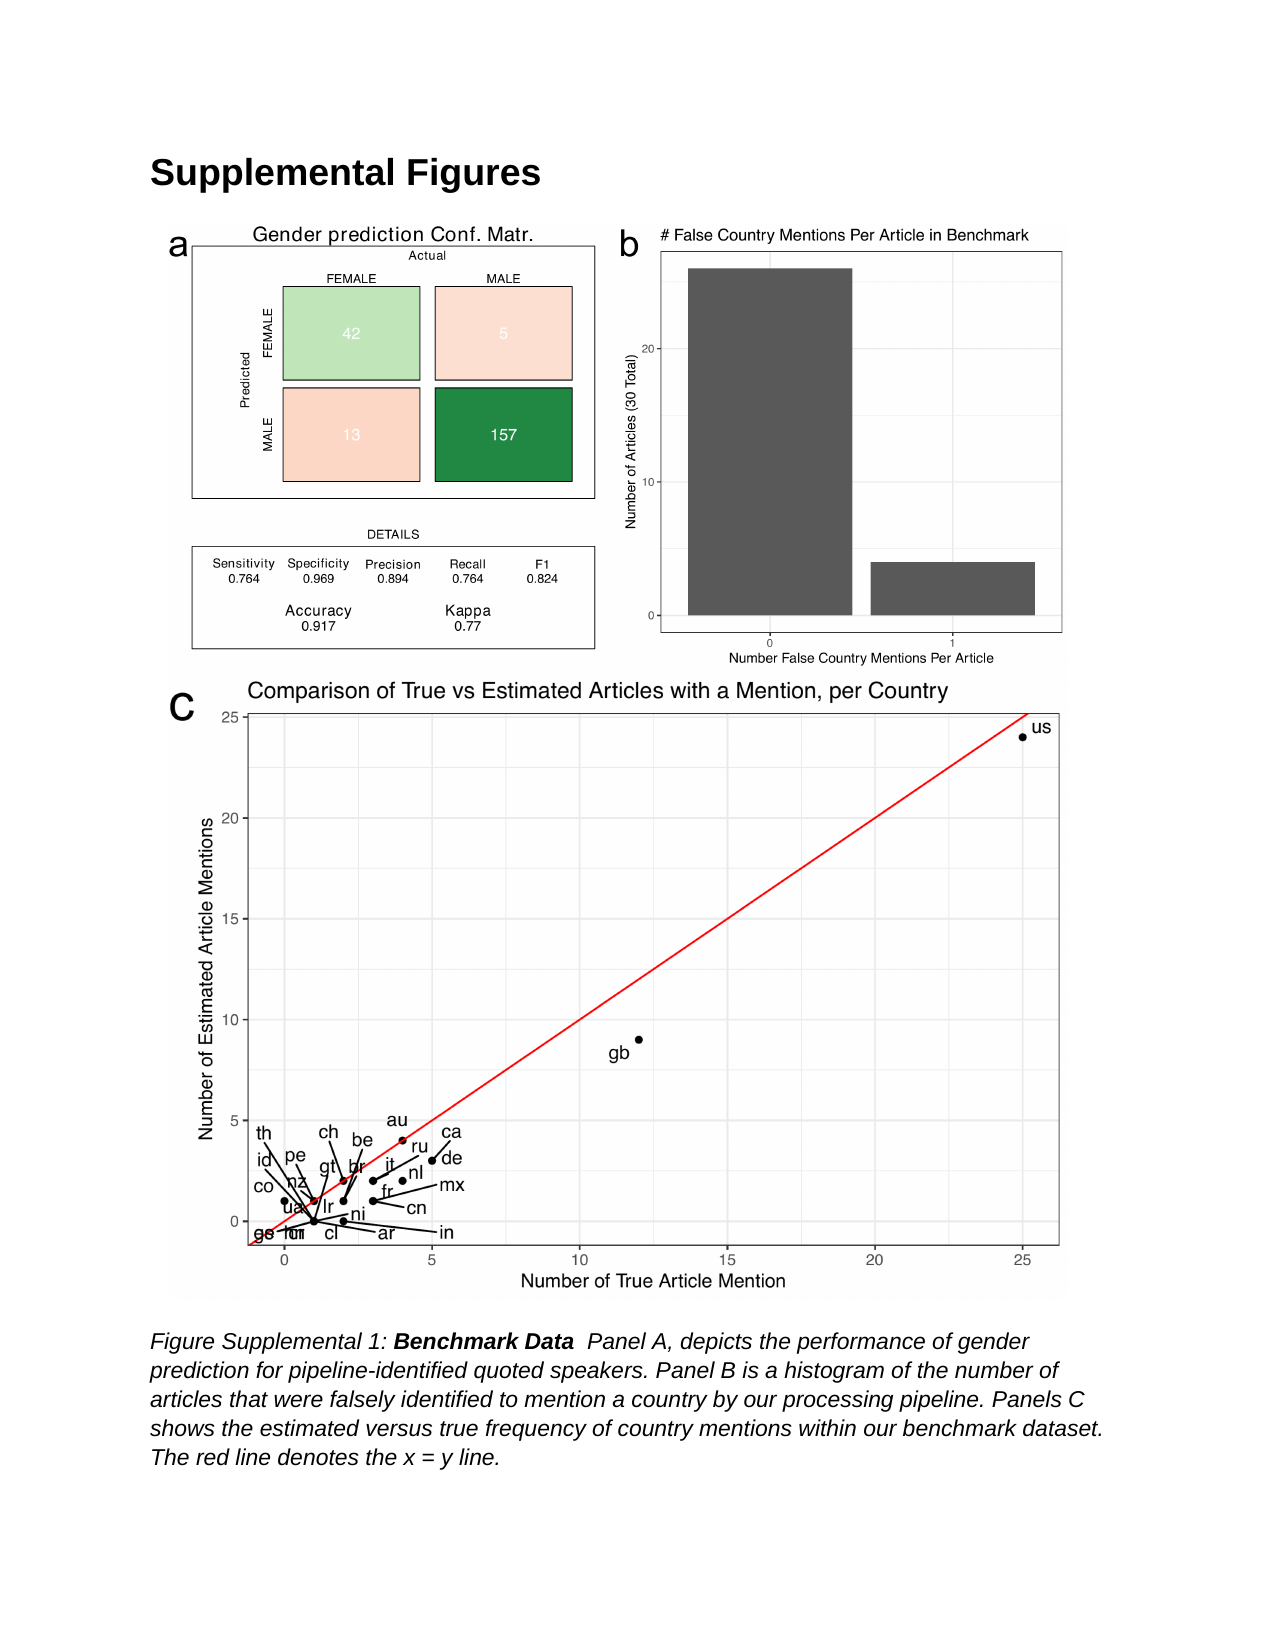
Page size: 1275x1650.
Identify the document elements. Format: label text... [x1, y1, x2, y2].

picture [168, 222, 1069, 1301]
text Figure Supplemental 1: Benchmark Data Panel A, depicts the performance of gender prediction for pipeline-identified quoted speakers. Panel B is a histogram of the number of articles that were falsely identified to mention a country by our processing pipeline. Panels C shows the estimated versus true frequency of country mentions within our benchmark dataset. The red line denotes the x = y line. [150, 1328, 1125, 1470]
subtitle Supplemental Figures [150, 150, 1125, 193]
